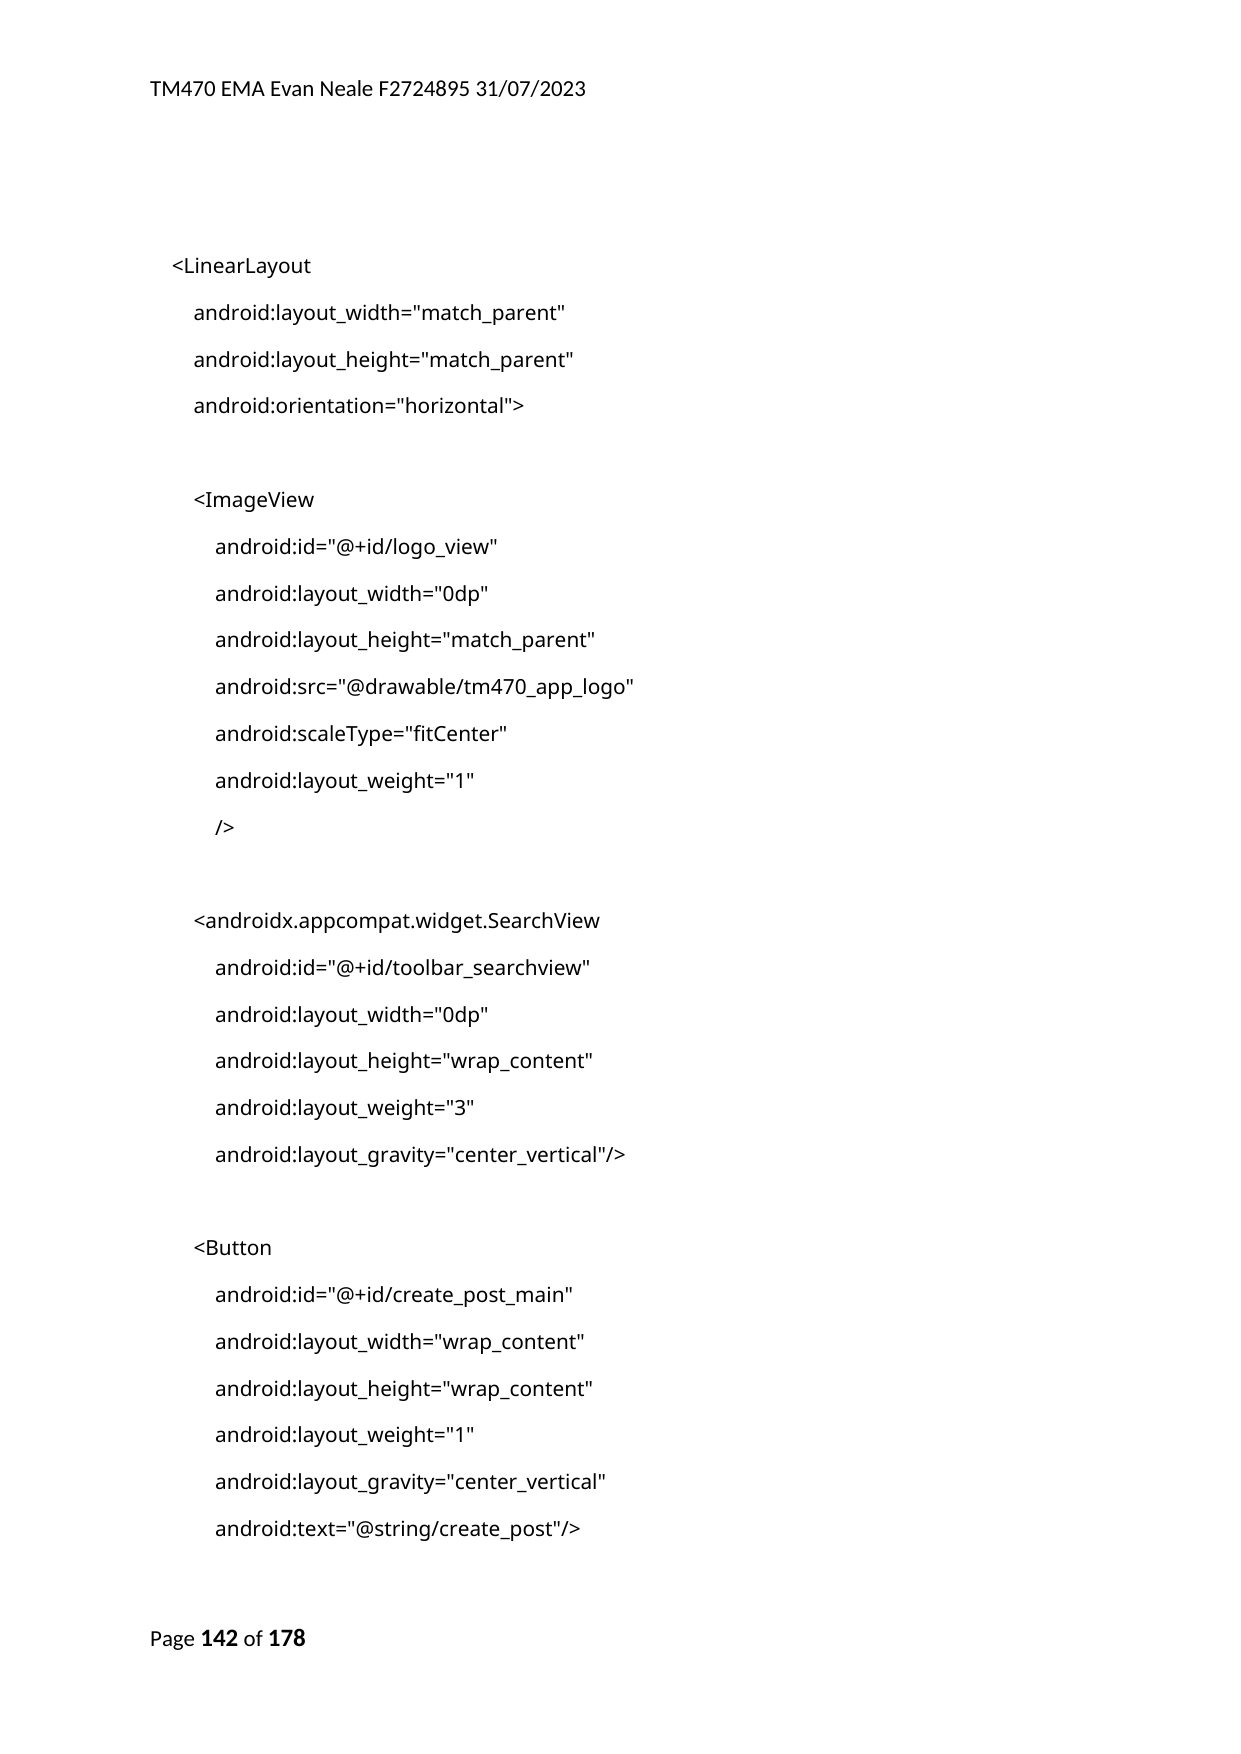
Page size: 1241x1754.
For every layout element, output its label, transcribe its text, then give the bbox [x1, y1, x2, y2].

text android:layout_height="wrap_content" [150, 1046, 1090, 1075]
text android:layout_width="0dp" [150, 1000, 1090, 1028]
text android:id="@+id/create_post_main" [150, 1280, 1090, 1309]
text android:layout_height="wrap_content" [150, 1374, 1090, 1402]
text android:layout_width="match_parent" [150, 298, 1090, 327]
text android:text="@string/create_post"/> [150, 1514, 1090, 1543]
text android:layout_weight="3" [150, 1093, 1090, 1122]
text <androidx.appcompat.widget.SearchView [150, 906, 1090, 934]
text android:scaleType="fitCenter" [150, 719, 1090, 747]
text <ImageView [150, 485, 1090, 514]
text android:orientation="horizontal"> [150, 392, 1090, 420]
text /> [150, 813, 1090, 841]
text android:layout_gravity="center_vertical"/> [150, 1140, 1090, 1168]
text <LinearLayout [150, 251, 1090, 280]
text android:layout_gravity="center_vertical" [150, 1467, 1090, 1496]
text <Button [150, 1233, 1090, 1262]
text android:layout_width="0dp" [150, 579, 1090, 607]
text android:layout_height="match_parent" [150, 626, 1090, 654]
text android:layout_width="wrap_content" [150, 1327, 1090, 1356]
text android:layout_weight="1" [150, 1421, 1090, 1449]
text android:layout_height="match_parent" [150, 345, 1090, 373]
text android:layout_weight="1" [150, 766, 1090, 794]
text android:id="@+id/toolbar_searchview" [150, 953, 1090, 981]
text android:src="@drawable/tm470_app_logo" [150, 672, 1090, 701]
text android:id="@+id/logo_view" [150, 532, 1090, 560]
